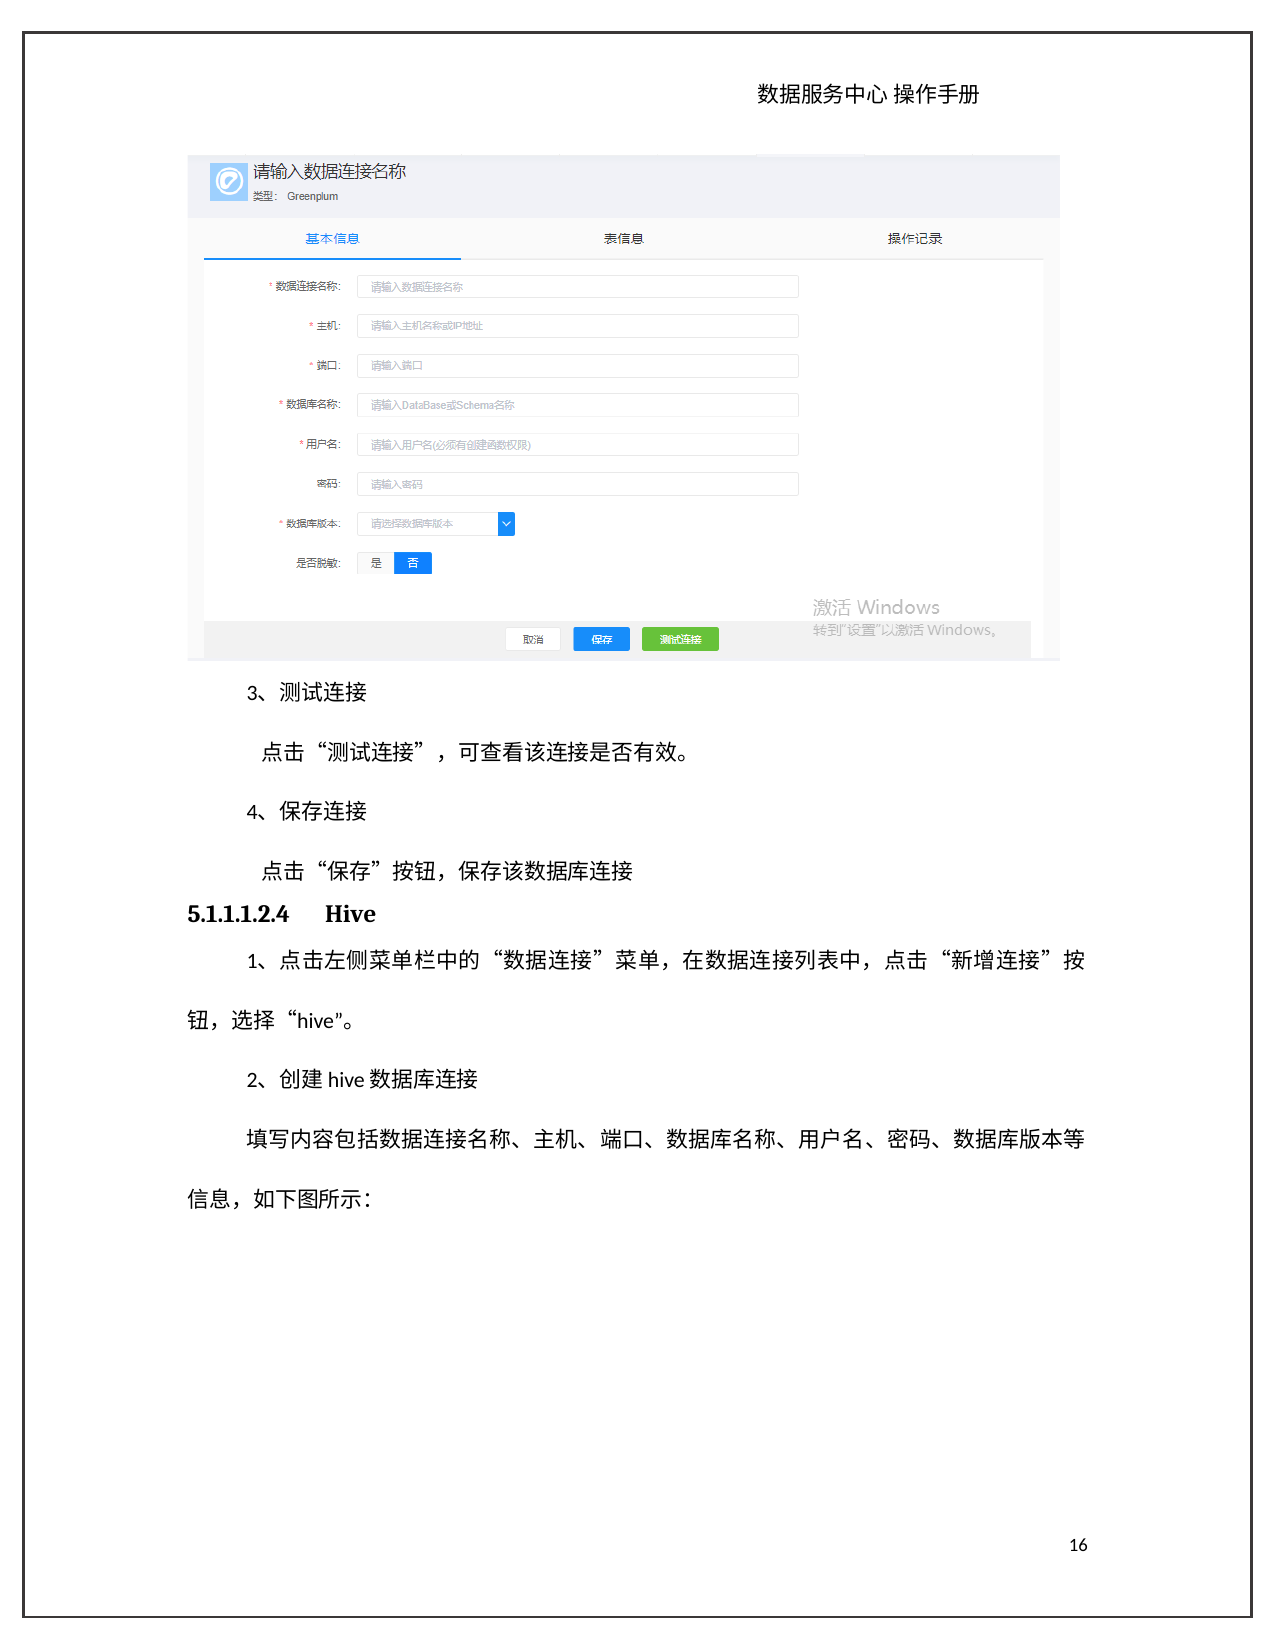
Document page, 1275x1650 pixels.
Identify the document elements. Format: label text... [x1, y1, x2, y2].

text 填写内容包括数据连接名称、主机、端口、数据库名称、用户名、密码、数据库版本等信息，如下图所示： [187, 1108, 1087, 1227]
subtitle Hive [187, 899, 1087, 929]
text 4、保存连接 [187, 780, 1087, 840]
text 点击“测试连接”，可查看该连接是否有效。 [187, 721, 1087, 780]
list 点击左侧菜单栏中的“数据连接”菜单，在数据连接列表中，点击“新增连接”按钮，选择“hive”。 [187, 929, 1087, 1048]
list 创建hive数据库连接 [187, 1048, 1087, 1108]
text 点击“保存”按钮，保存该数据库连接 [187, 840, 1087, 899]
picture [187, 154, 1060, 661]
text 3、测试连接 [187, 661, 1087, 721]
